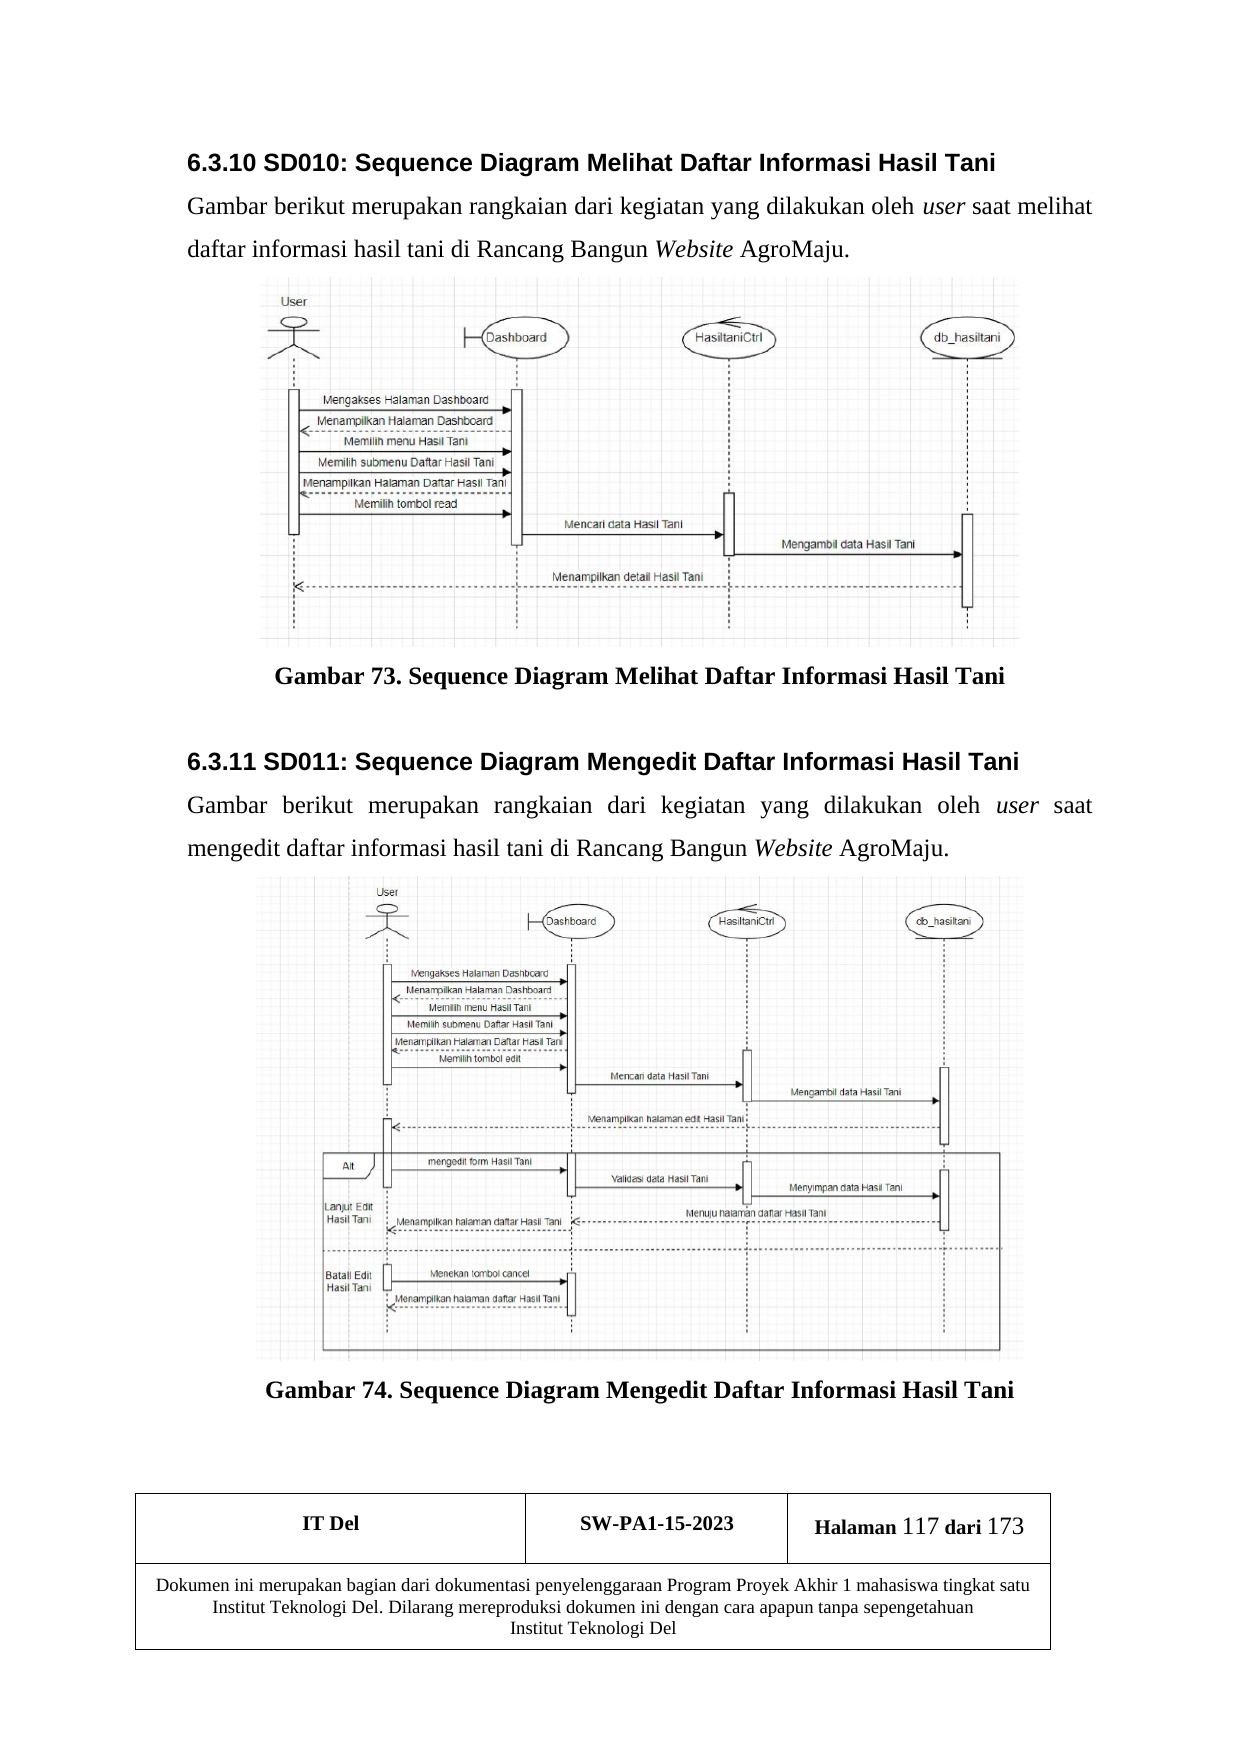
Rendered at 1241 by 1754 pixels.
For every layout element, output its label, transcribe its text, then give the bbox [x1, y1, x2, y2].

text 6.3.10 SD010: Sequence Diagram Melihat Daftar Informasi Hasil Tani [187, 148, 1092, 176]
picture [260, 277, 1020, 647]
text Gambar 74. Sequence Diagram Mengedit Daftar Informasi Hasil Tani [187, 1375, 1092, 1404]
text 6.3.11 SD011: Sequence Diagram Mengedit Daftar Informasi Hasil Tani [187, 747, 1092, 776]
text Gambar 73. Sequence Diagram Melihat Daftar Informasi Hasil Tani [187, 661, 1092, 689]
text Gambar berikut merupakan rangkaian dari kegiatan yang dilakukan oleh user saat mengedit daftar informasi hasil tani di Rancang Bangun Website AgroMaju. [187, 790, 1092, 862]
text Gambar berikut merupakan rangkaian dari kegiatan yang dilakukan oleh user saat melihat daftar informasi hasil tani di Rancang Bangun Website AgroMaju. [187, 191, 1092, 263]
picture [255, 876, 1024, 1361]
